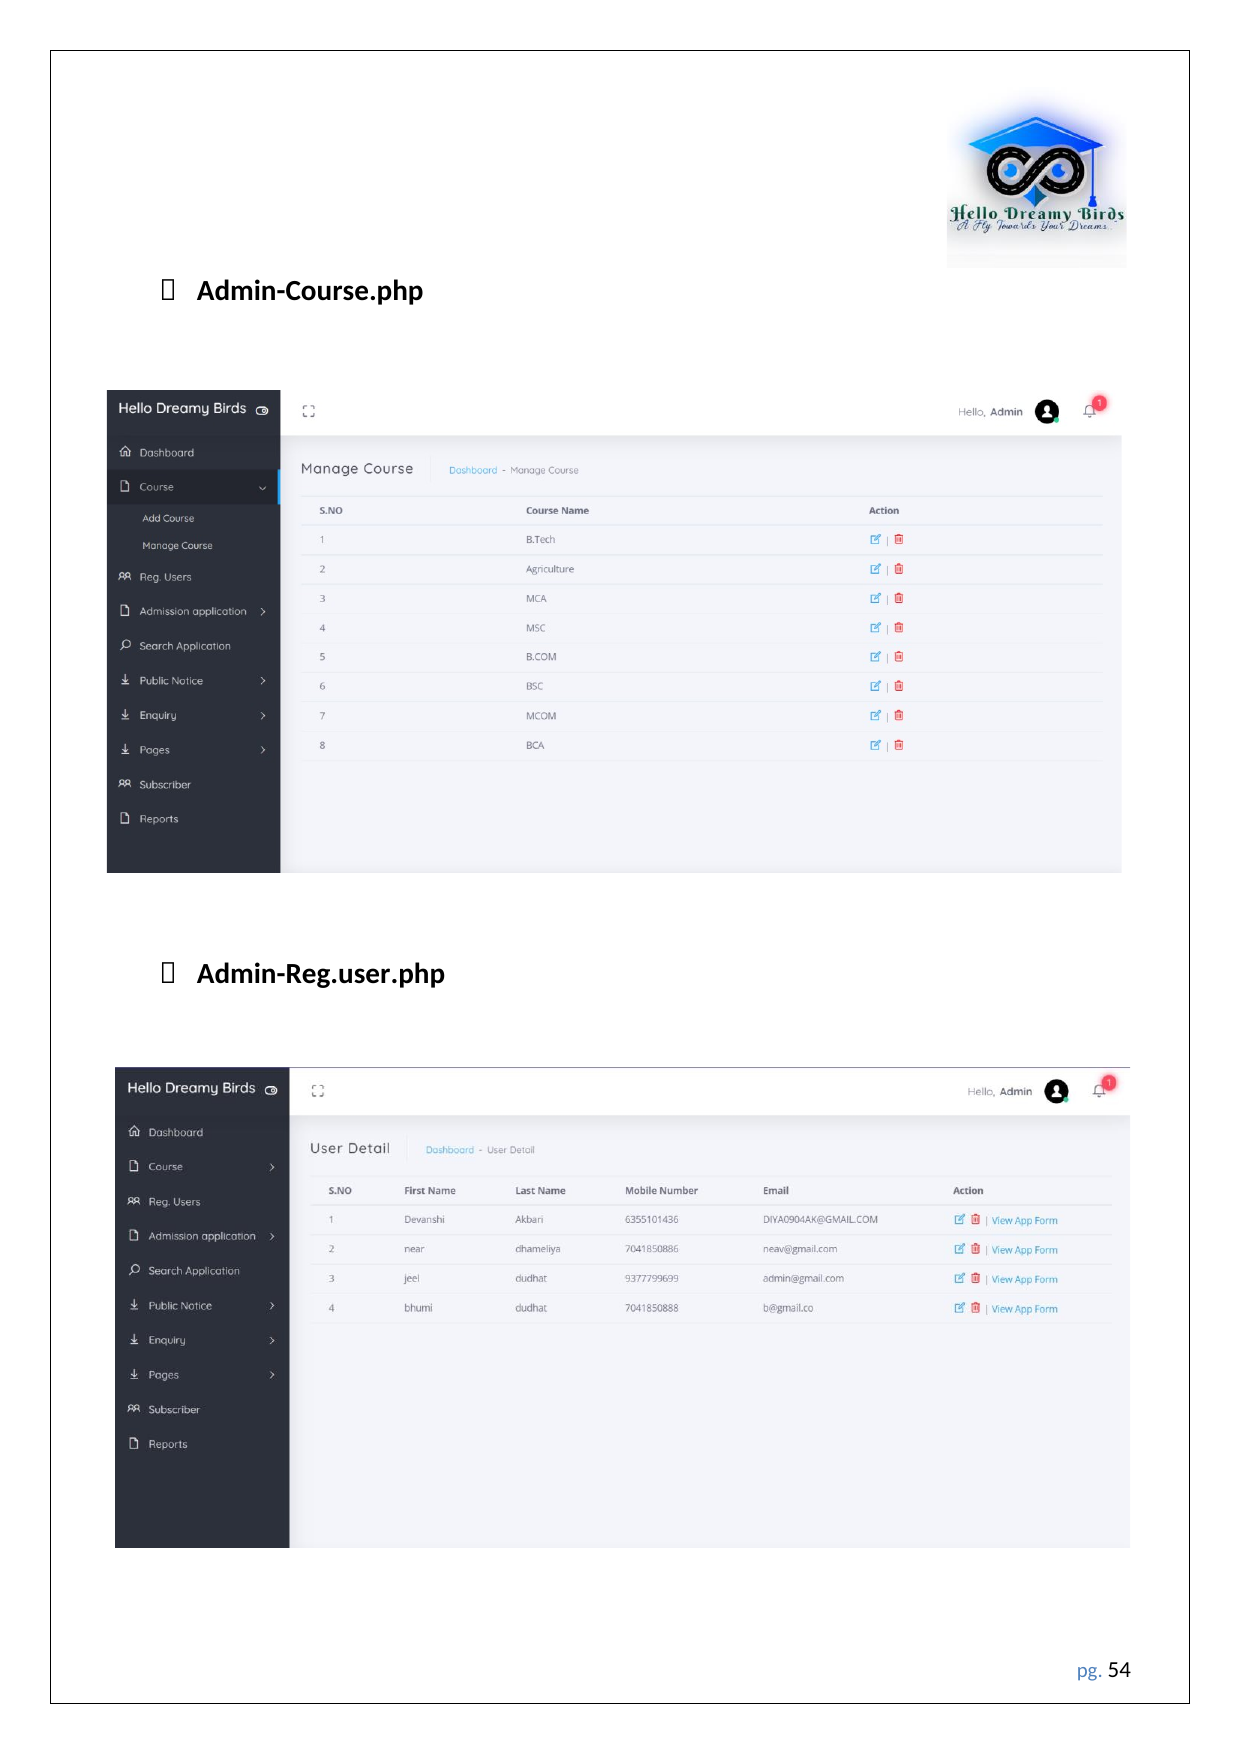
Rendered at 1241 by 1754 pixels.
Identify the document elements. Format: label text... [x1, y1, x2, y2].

list Admin-Course.php [159, 269, 1173, 309]
picture [115, 1067, 1131, 1548]
subtitle Admin-Reg.user.php [159, 952, 1173, 992]
picture [106, 390, 1122, 873]
picture [946, 87, 1127, 268]
